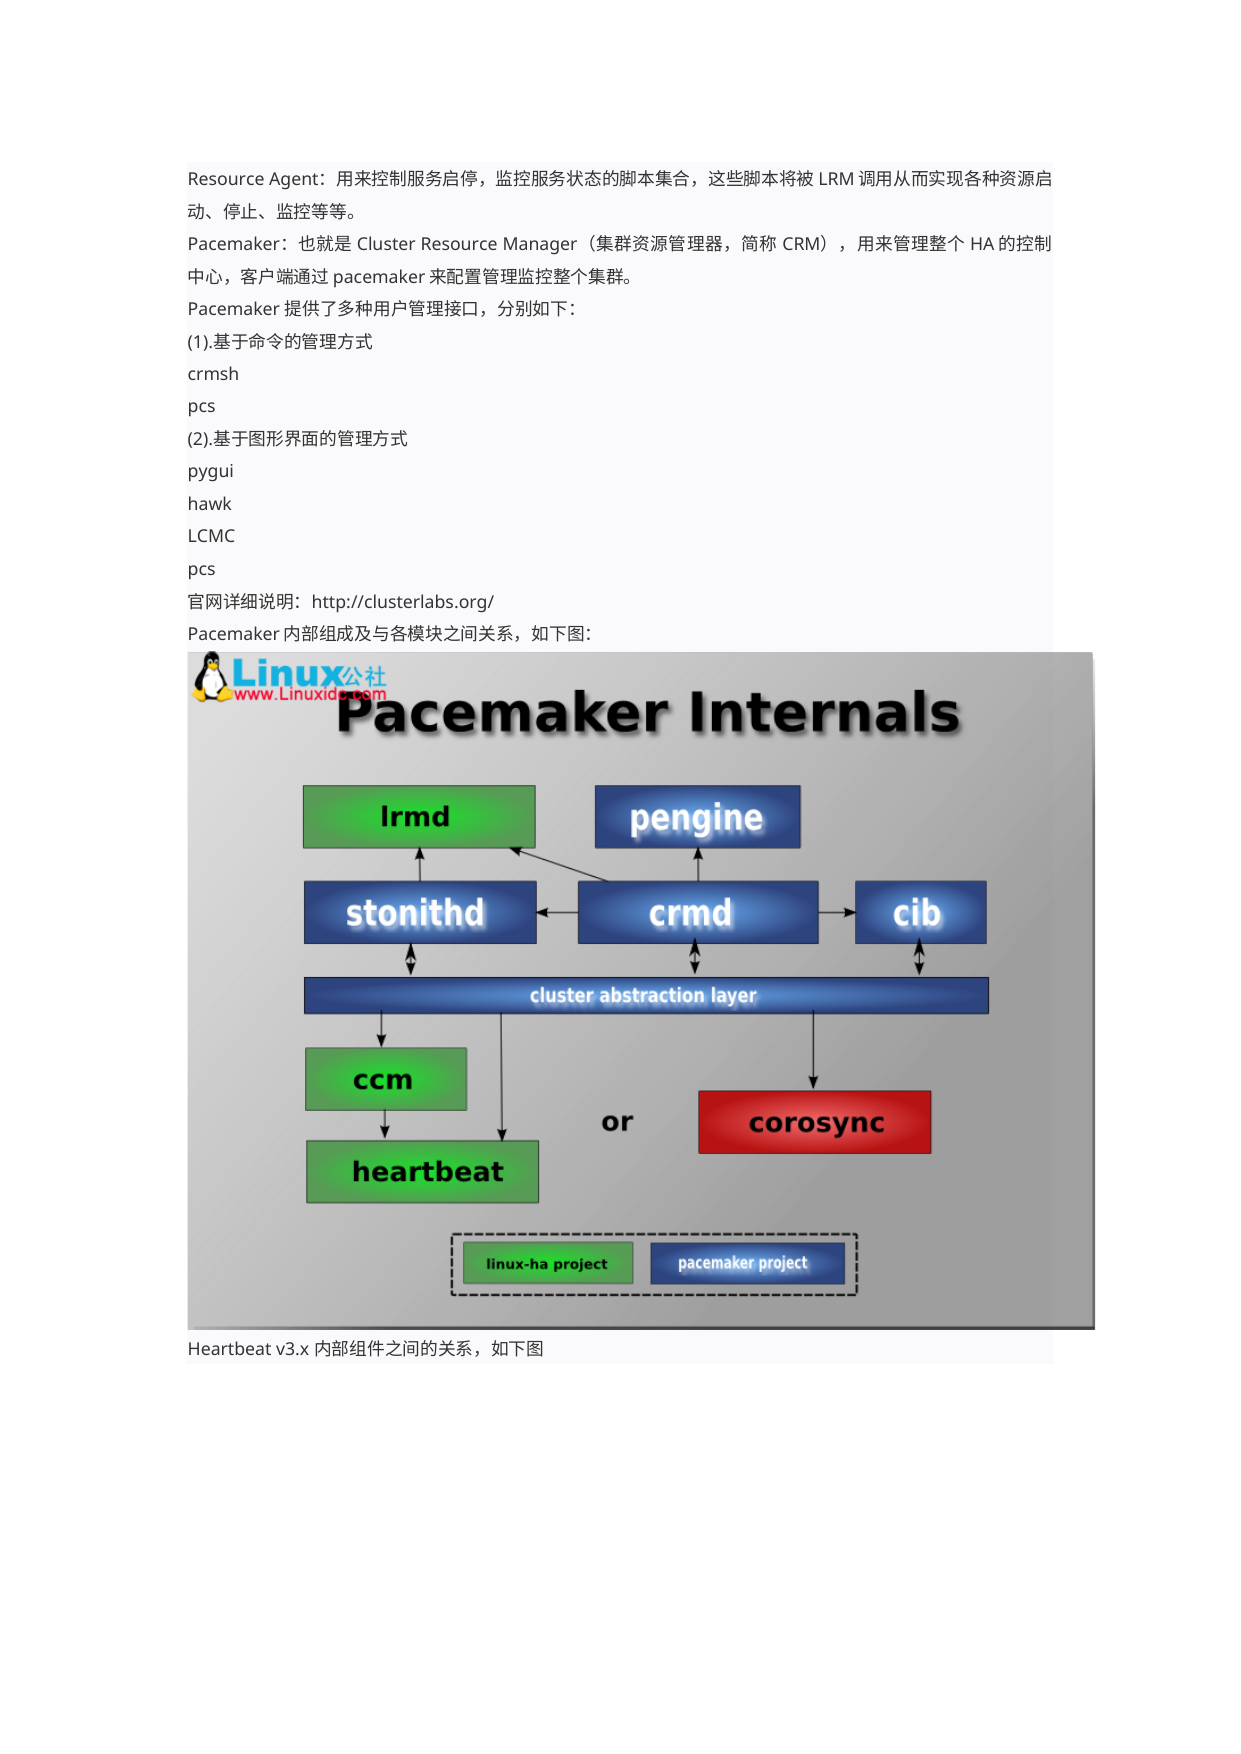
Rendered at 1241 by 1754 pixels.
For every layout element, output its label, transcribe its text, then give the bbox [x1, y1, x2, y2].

text hawk [187, 487, 1053, 519]
text Resource Agent：用来控制服务启停，监控服务状态的脚本集合，这些脚本将被LRM调用从而实现各种资源启动、停止、监控等等。 [187, 162, 1053, 227]
text LCMC [187, 519, 1053, 552]
text pcs [187, 389, 1053, 422]
text 官网详细说明：http://clusterlabs.org/ Pacemaker内部组成及与各模块之间关系，如下图： [187, 584, 1053, 649]
text Heartbeat v3.x 内部组件之间的关系，如下图 [187, 1332, 1053, 1364]
text pcs [187, 552, 1053, 584]
text (2).基于图形界面的管理方式 pygui [187, 422, 1053, 487]
text Pacemaker：也就是Cluster Resource Manager（集群资源管理器，简称CRM），用来管理整个HA的控制中心，客户端通过pacemaker来配置管理监控整个集群。 [187, 227, 1053, 292]
text Pacemaker 提供了多种用户管理接口，分别如下： (1).基于命令的管理方式 crmsh [187, 292, 1053, 389]
picture [187, 649, 1096, 1330]
